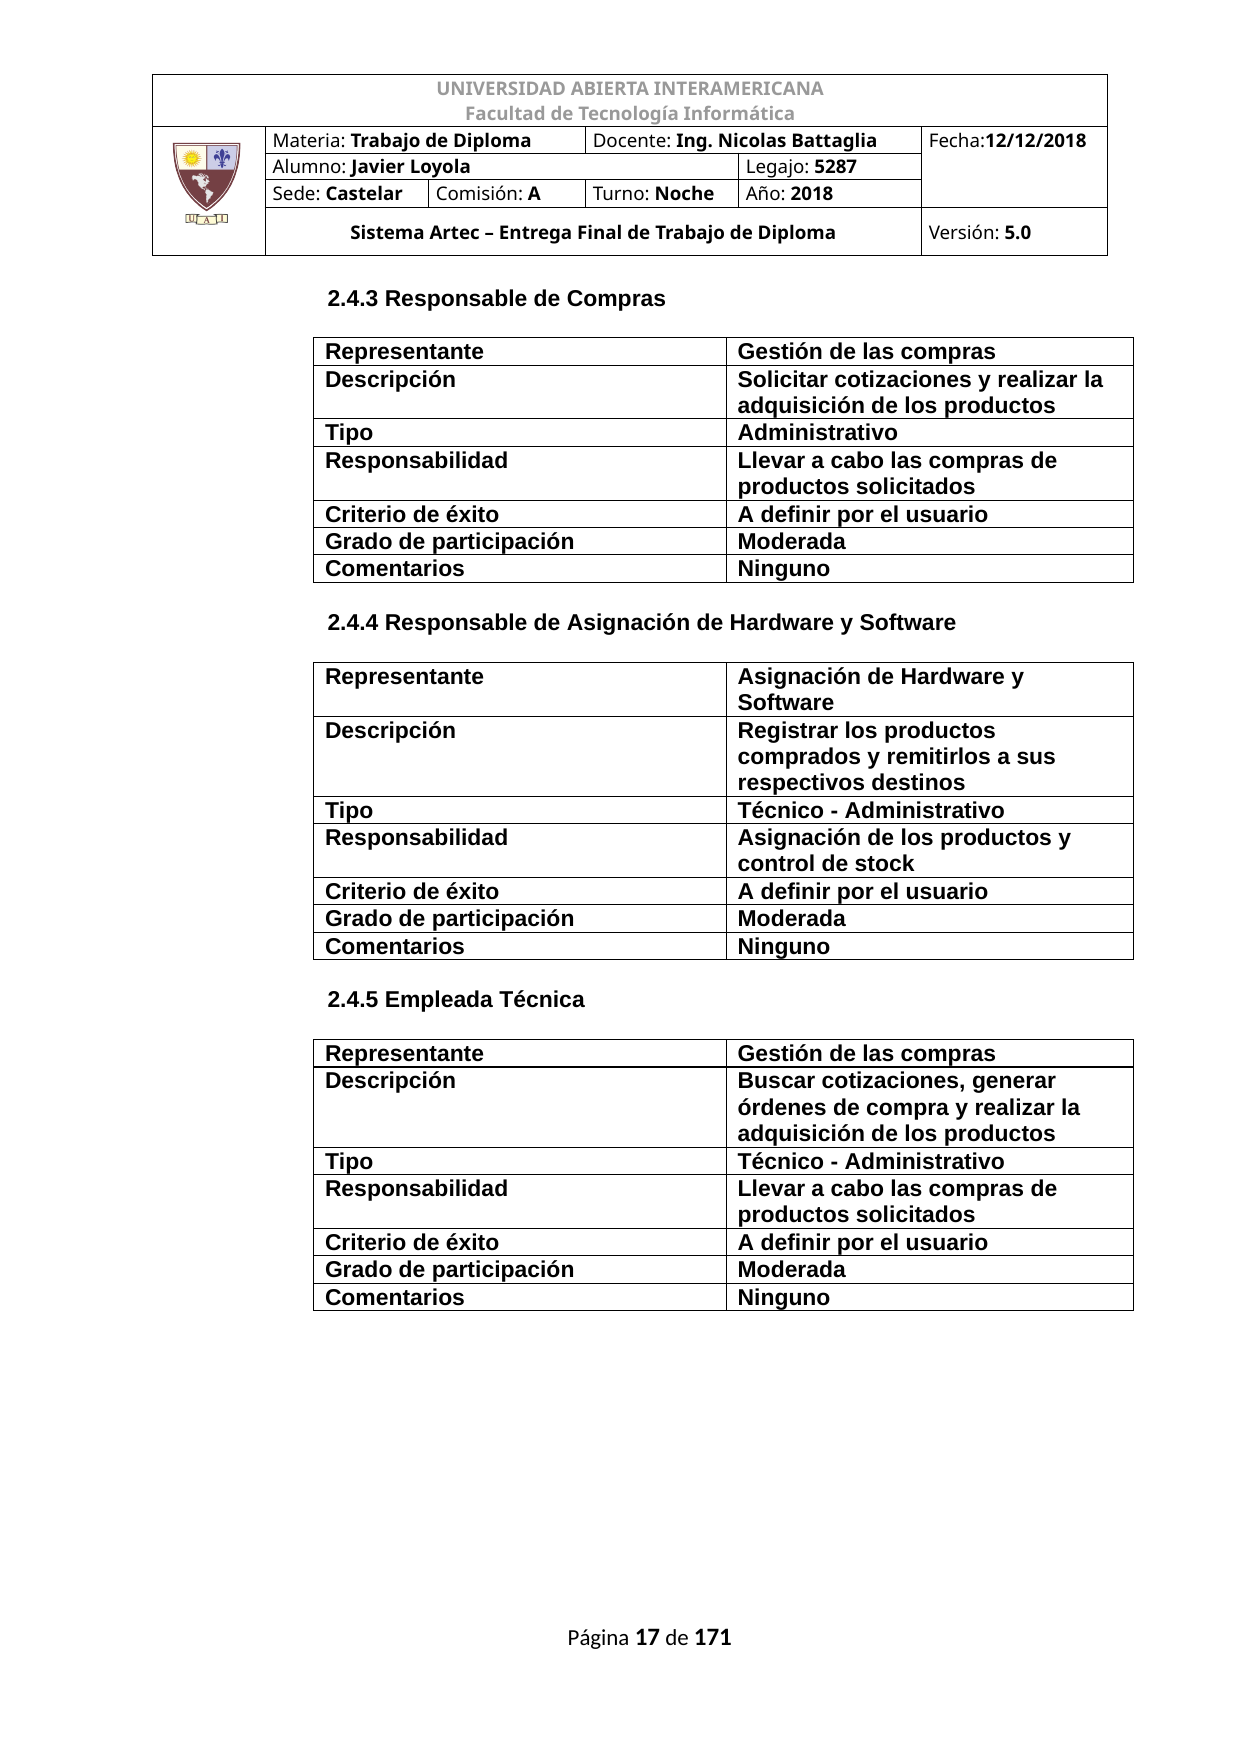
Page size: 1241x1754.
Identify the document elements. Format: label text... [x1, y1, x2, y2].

table_cell A definir por el usuario [727, 1229, 1133, 1255]
text 2.4.5 Empleada Técnica [327, 986, 1122, 1013]
table_cell Moderada [727, 1256, 1133, 1282]
table_cell Grado de participación [314, 905, 726, 932]
table_cell Administrativo [727, 419, 1133, 446]
table_cell Registrar los productos comprados y remitirlos a sus respectivos destinos [727, 717, 1133, 796]
table_cell Comentarios [314, 1284, 726, 1310]
table_cell Técnico - Administrativo [727, 797, 1133, 823]
table_header Representante [314, 338, 726, 364]
table_cell Criterio de éxito [314, 878, 726, 904]
table_header Representante [314, 663, 726, 716]
table_cell Descripción [314, 1068, 726, 1147]
table_cell Responsabilidad [314, 447, 726, 499]
table_cell Comentarios [314, 555, 726, 582]
table_cell Técnico - Administrativo [727, 1148, 1133, 1174]
picture [157, 136, 257, 228]
table_cell Tipo [314, 1148, 726, 1174]
text 2.4.3 Responsable de Compras [327, 284, 1122, 311]
table_cell Ninguno [727, 1284, 1133, 1310]
table_cell Moderada [727, 528, 1133, 554]
table_cell Descripción [314, 366, 726, 418]
table_cell Grado de participación [314, 1256, 726, 1282]
table_cell Ninguno [727, 933, 1133, 959]
table_cell Comentarios [314, 933, 726, 959]
table_cell Criterio de éxito [314, 501, 726, 527]
table_cell Responsabilidad [314, 824, 726, 877]
table_cell Moderada [727, 905, 1133, 932]
table_cell Llevar a cabo las compras de productos solicitados [727, 1175, 1133, 1228]
table_cell A definir por el usuario [727, 501, 1133, 527]
table_cell Ninguno [727, 555, 1133, 582]
table_header Gestión de las compras [727, 1040, 1133, 1066]
table_cell Asignación de los productos y control de stock [727, 824, 1133, 877]
table_cell Responsabilidad [314, 1175, 726, 1228]
table_header Asignación de Hardware y Software [727, 663, 1133, 716]
table_cell Solicitar cotizaciones y realizar la adquisición de los productos [727, 366, 1133, 418]
table_header Representante [314, 1040, 726, 1066]
text 2.4.4 Responsable de Asignación de Hardware y Software [327, 609, 1122, 635]
table_cell Criterio de éxito [314, 1229, 726, 1255]
table_cell A definir por el usuario [727, 878, 1133, 904]
table_cell Tipo [314, 419, 726, 446]
table_header Gestión de las compras [727, 338, 1133, 364]
table_cell Buscar cotizaciones, generar órdenes de compra y realizar la adquisición de los productos [727, 1068, 1133, 1147]
table_cell Llevar a cabo las compras de productos solicitados [727, 447, 1133, 499]
table_cell Descripción [314, 717, 726, 796]
table_cell Tipo [314, 797, 726, 823]
table_cell Grado de participación [314, 528, 726, 554]
